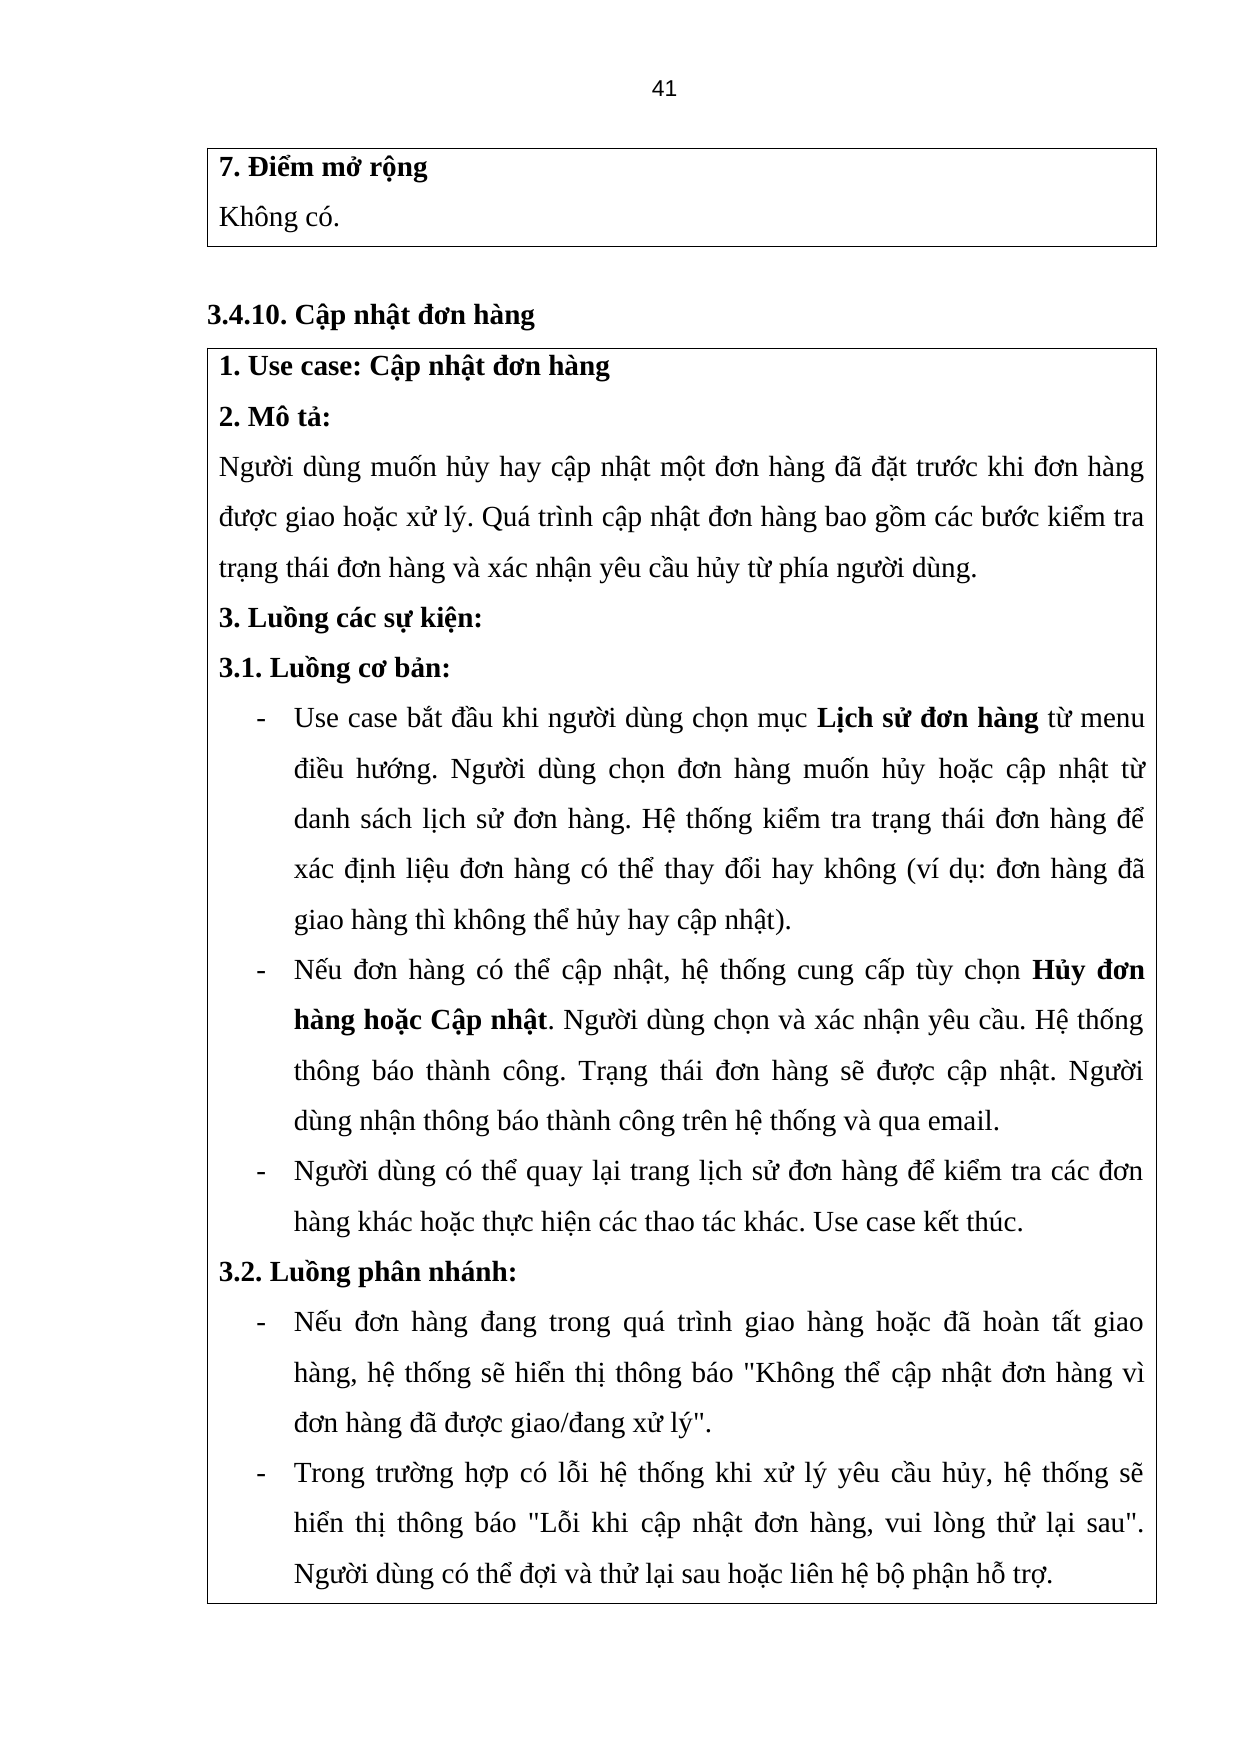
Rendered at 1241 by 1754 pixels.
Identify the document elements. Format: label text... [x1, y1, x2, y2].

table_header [208, 149, 1156, 246]
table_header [208, 349, 1156, 1603]
subtitle 3.4.10. Cập nhật đơn hàng [207, 297, 1122, 331]
